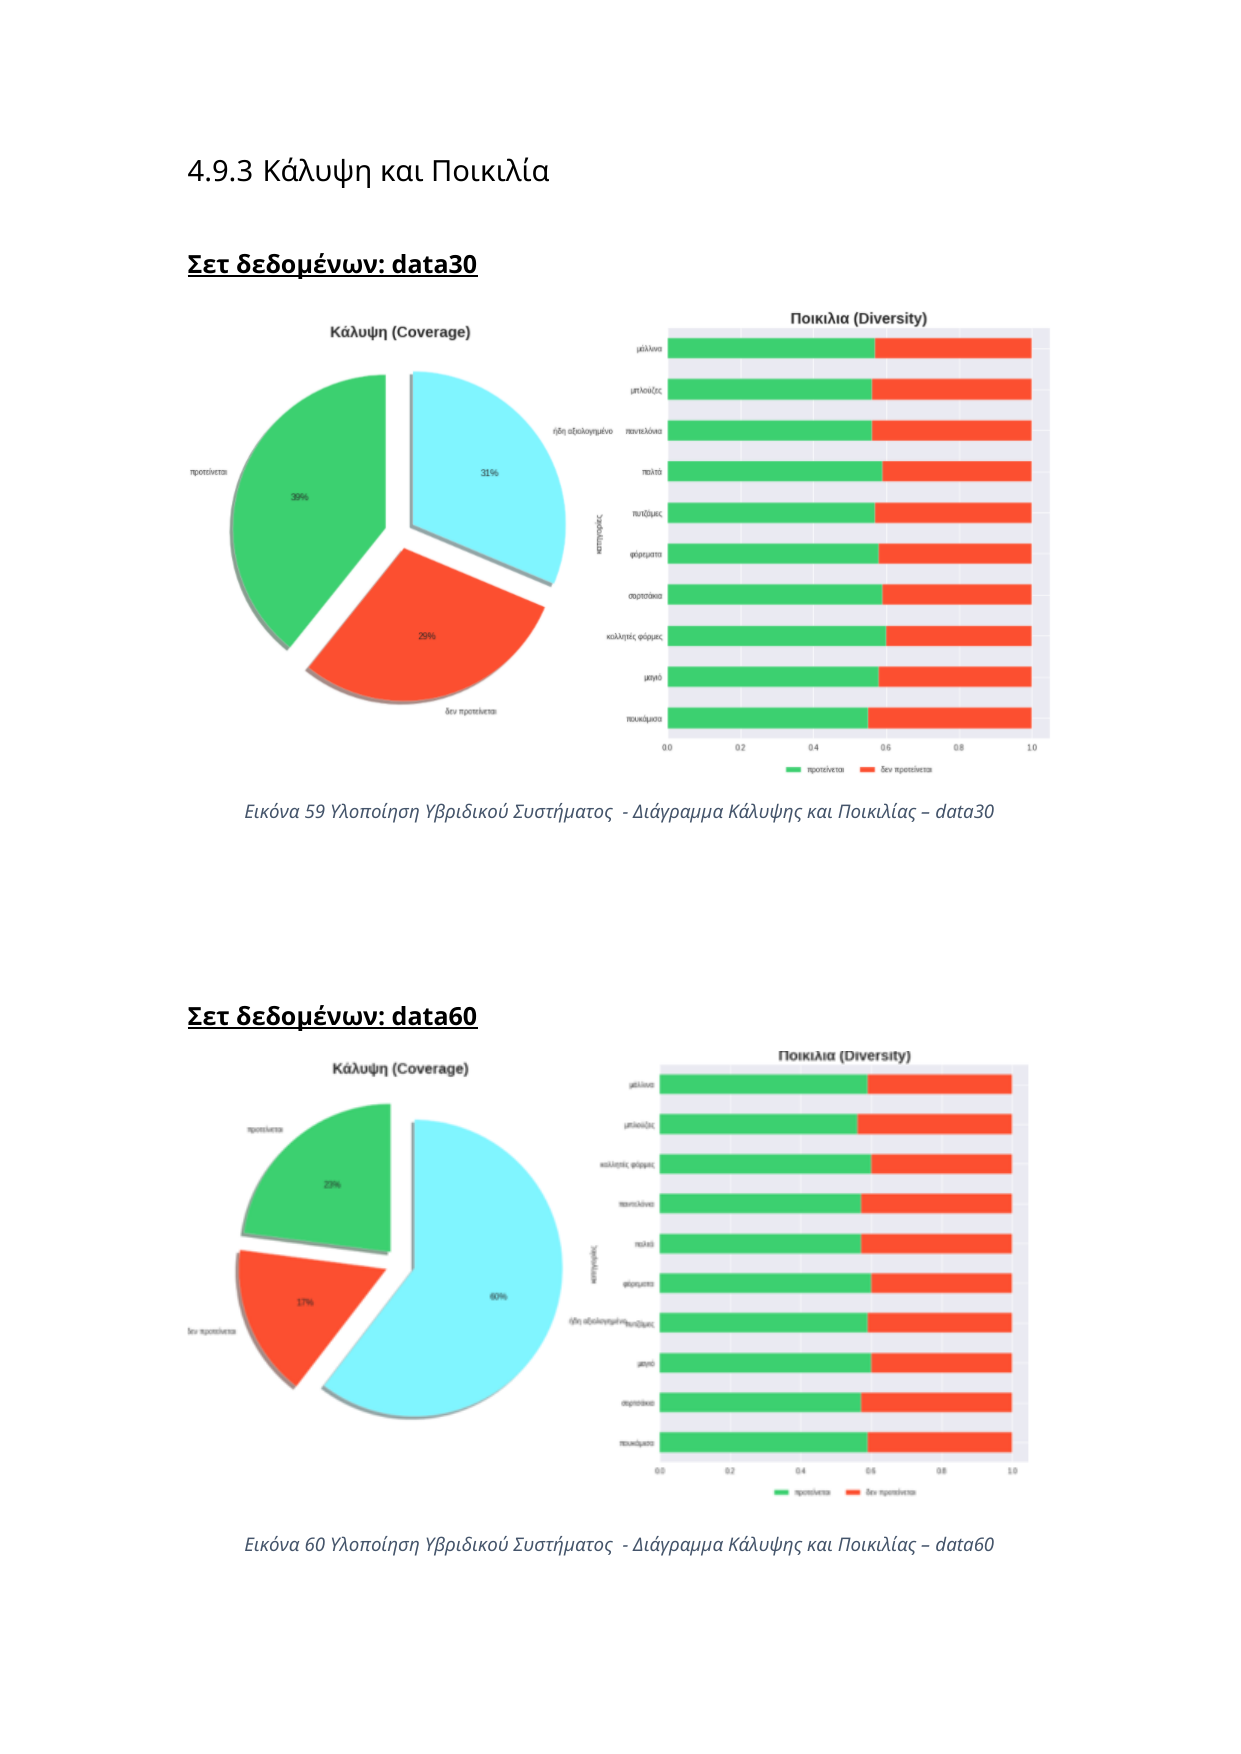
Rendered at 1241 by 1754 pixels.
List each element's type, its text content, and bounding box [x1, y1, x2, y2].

text Εικόνα 59 Yλοποίηση Υβριδικού Συστήματος - Διάγραμμα Κάλυψης και Ποικιλίας – data30 [187, 799, 1053, 824]
text Εικόνα 60 Yλοποίηση Υβριδικού Συστήματος - Διάγραμμα Κάλυψης και Ποικιλίας – data60 [187, 1531, 1053, 1557]
picture [187, 299, 1053, 780]
text Σετ δεδομένων: data30 [187, 246, 1053, 280]
picture [187, 1051, 1053, 1512]
text Σετ δεδομένων: data60 [187, 998, 1053, 1032]
subtitle Κάλυψη και Ποικιλία [187, 150, 1053, 190]
